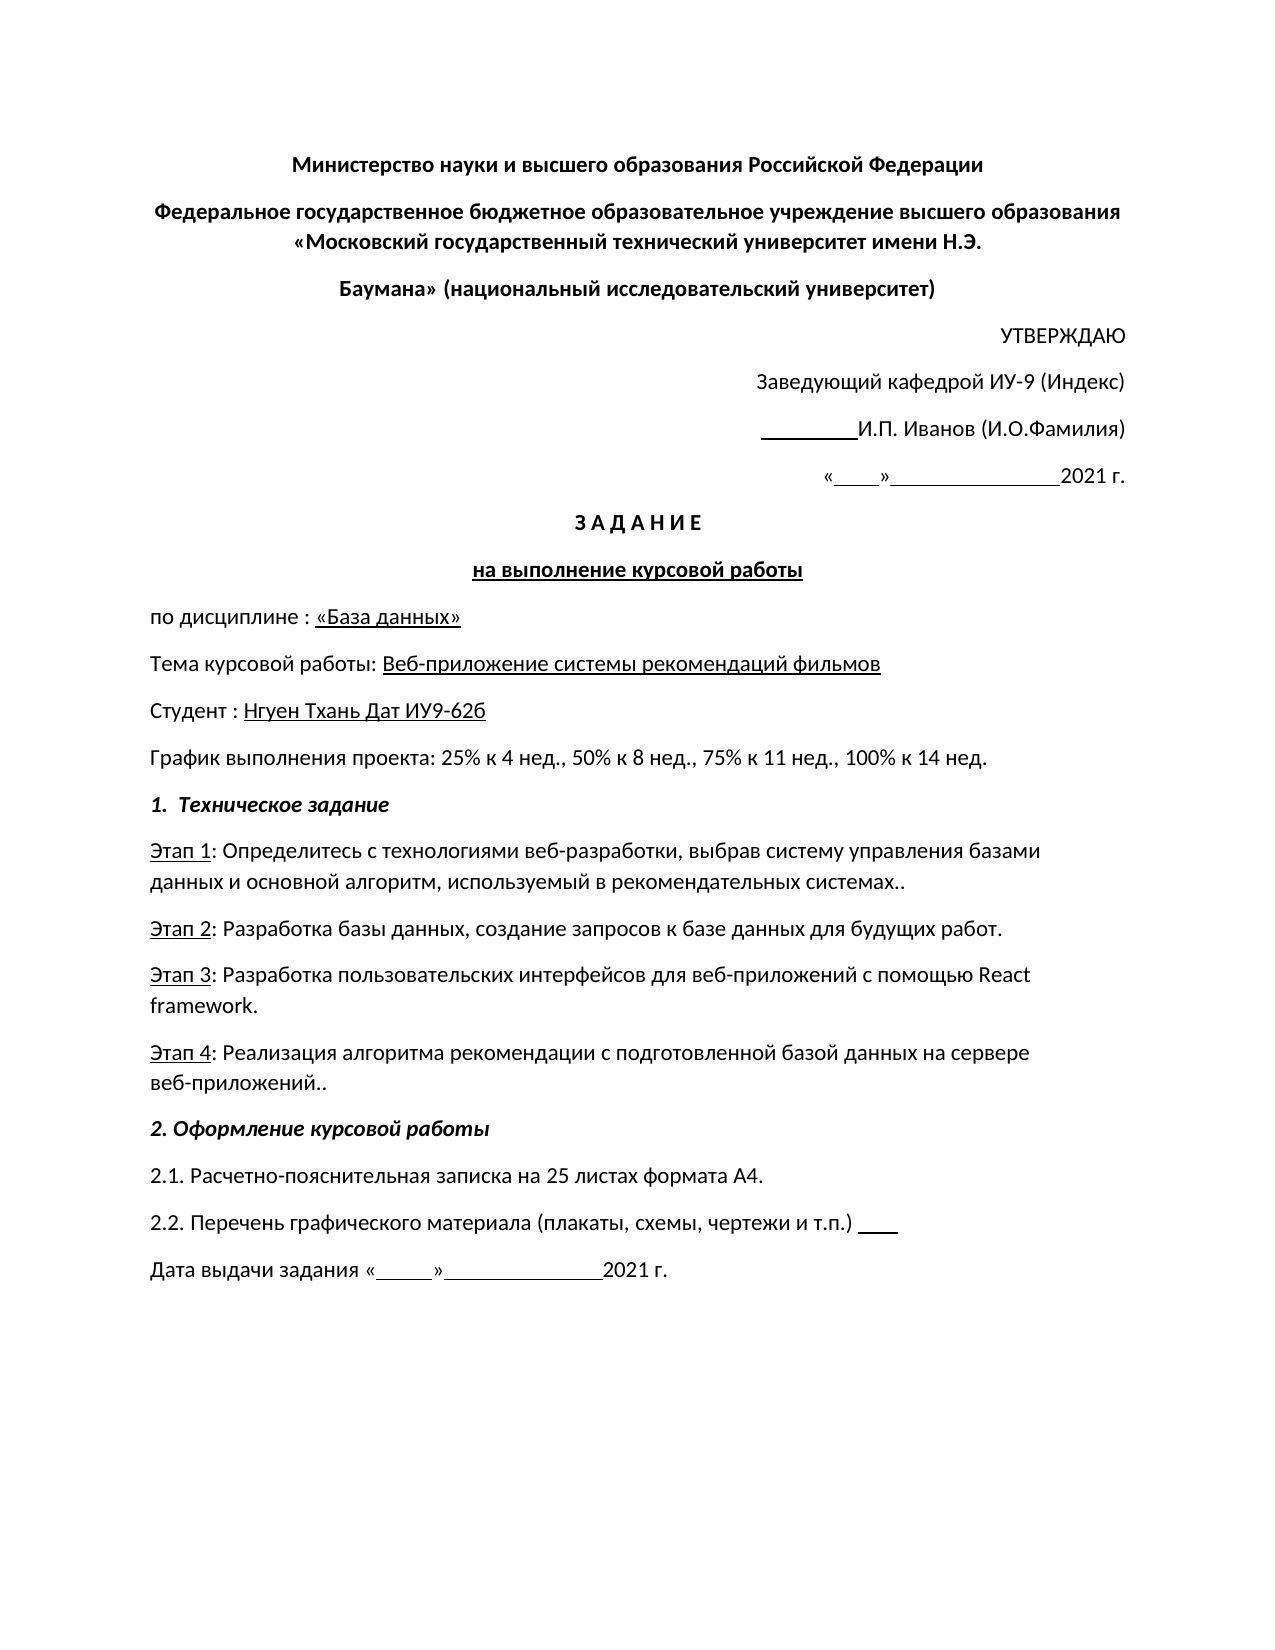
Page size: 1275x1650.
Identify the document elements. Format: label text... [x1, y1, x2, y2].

text Этап 3: Разработка пользовательских интерфейсов для веб-приложений с помощью React framework. [150, 961, 1053, 1019]
subtitle З А Д А Н И Е [154, 508, 1121, 536]
subtitle Министерство науки и высшего образования Российской Федерации [154, 150, 1121, 178]
text по дисциплине : «База данных» [150, 602, 1139, 630]
text Заведующий кафедрой ИУ-9 (Индекс) [756, 367, 1139, 396]
text График выполнения проекта: 25% к 4 нед., 50% к 8 нед., 75% к 11 нед., 100% к 14 нед. [150, 743, 1139, 771]
subtitle Техническое задание [150, 790, 1139, 818]
text « » 2021 г. [135, 461, 1125, 489]
text УТВЕРЖДАЮ [135, 321, 1126, 349]
text на выполнение курсовой работы [154, 555, 1121, 583]
text И.П. Иванов (И.О.Фамилия) [135, 414, 1126, 442]
text Этап 2: Разработка базы данных, создание запросов к базе данных для будущих работ. [150, 914, 1139, 942]
text Этап 1: Определитесь с технологиями веб-разработки, выбрав систему управления базами данных и основной алгоритм, используемый в рекомендательных системах.. [150, 837, 1094, 895]
text Студент : Нгуен Тхань Дат ИУ9-62б [150, 696, 1139, 724]
list Перечень графического материала (плакаты, схемы, чертежи и т.п.) [150, 1208, 1139, 1237]
text Тема курсовой работы: Веб-приложение системы рекомендаций фильмов [150, 649, 1139, 677]
list Расчетно-пояснительная записка на 25 листах формата А4. [150, 1162, 1139, 1190]
subtitle «Московский государственный технический университет имени Н.Э. Баумана» (национальный исследовательский университет) [241, 227, 1033, 302]
text Федеральное государственное бюджетное образовательное учреждение высшего образования [154, 197, 1121, 225]
text Этап 4: Реализация алгоритма рекомендации с подготовленной базой данных на сервере веб-приложений.. [150, 1038, 1049, 1096]
subtitle Оформление курсовой работы [150, 1114, 1139, 1143]
text Дата выдачи задания « » 2021 г. [150, 1255, 1139, 1283]
